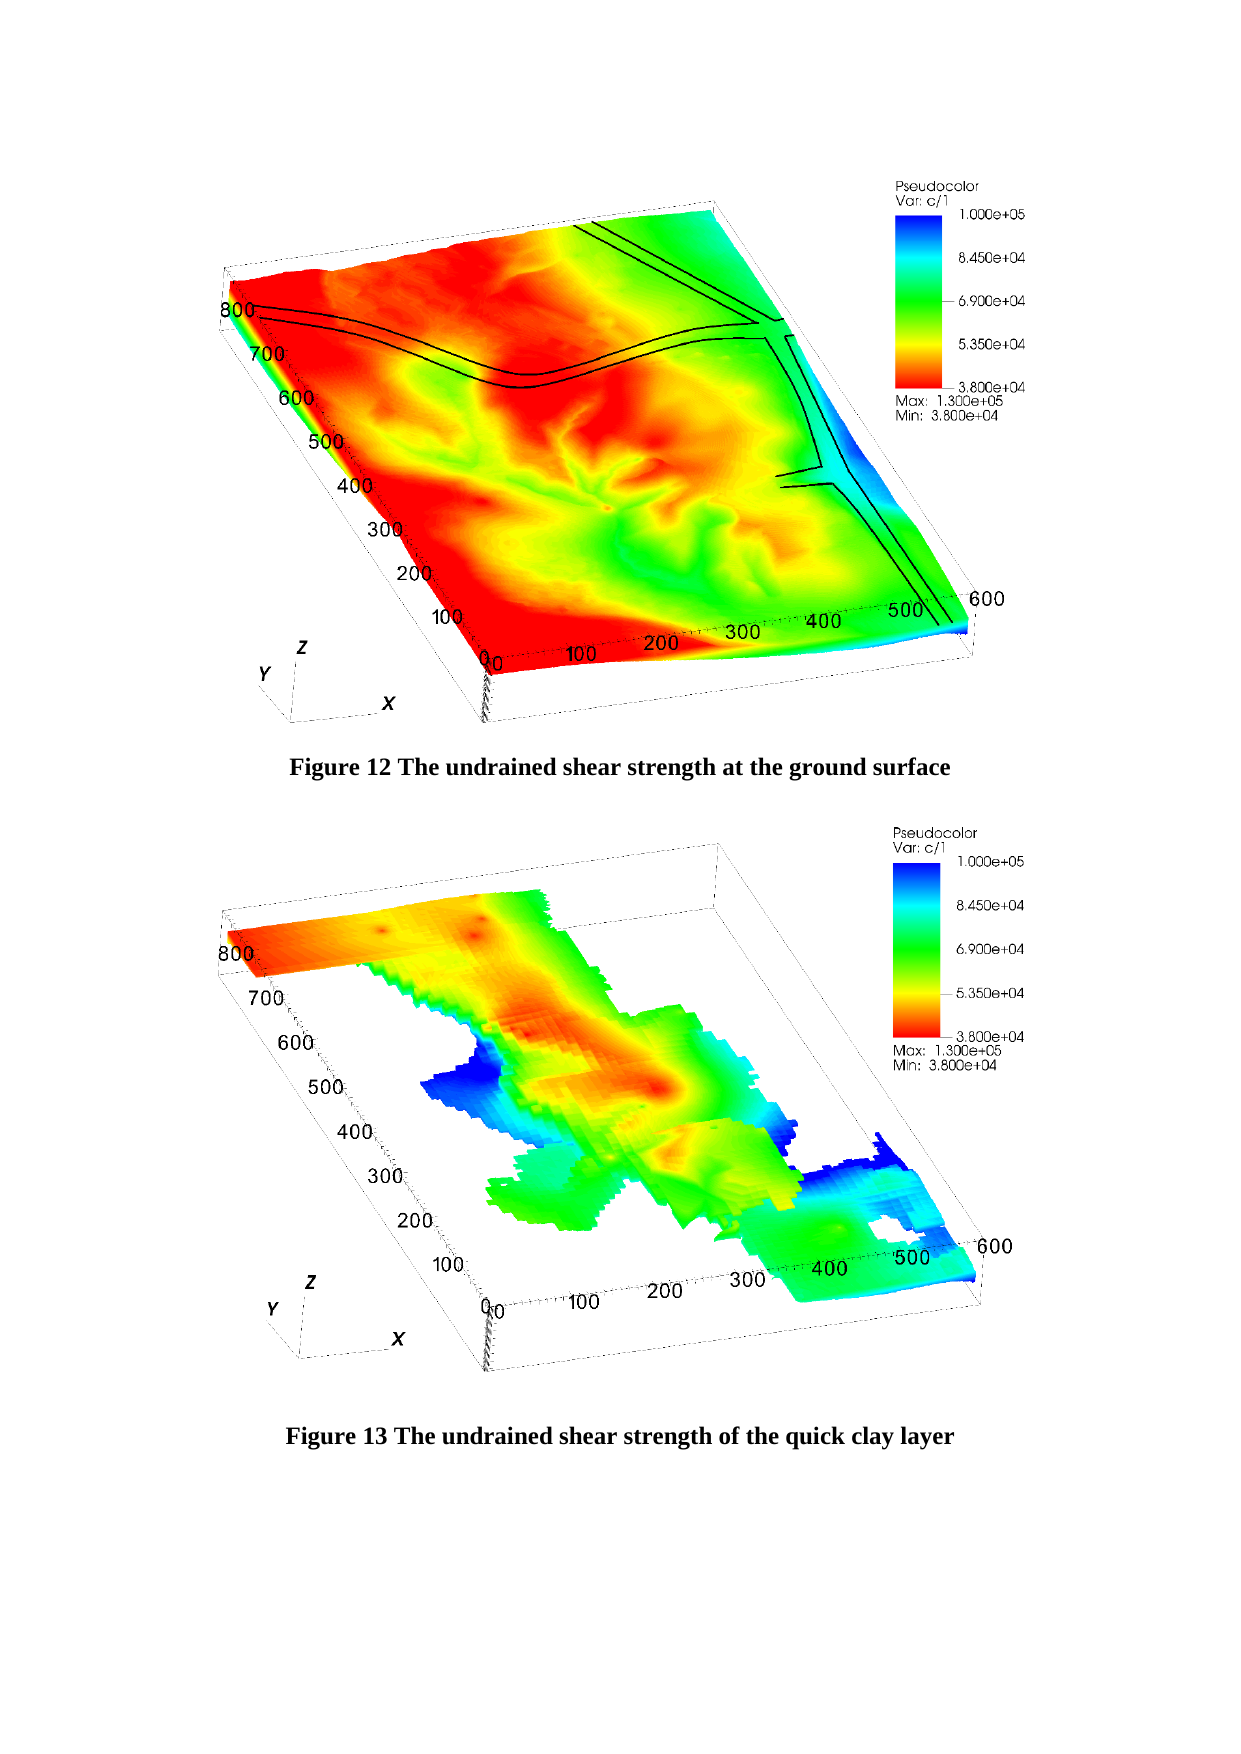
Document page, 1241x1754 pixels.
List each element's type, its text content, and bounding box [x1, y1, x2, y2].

picture [195, 801, 1045, 1402]
picture [198, 150, 1043, 750]
